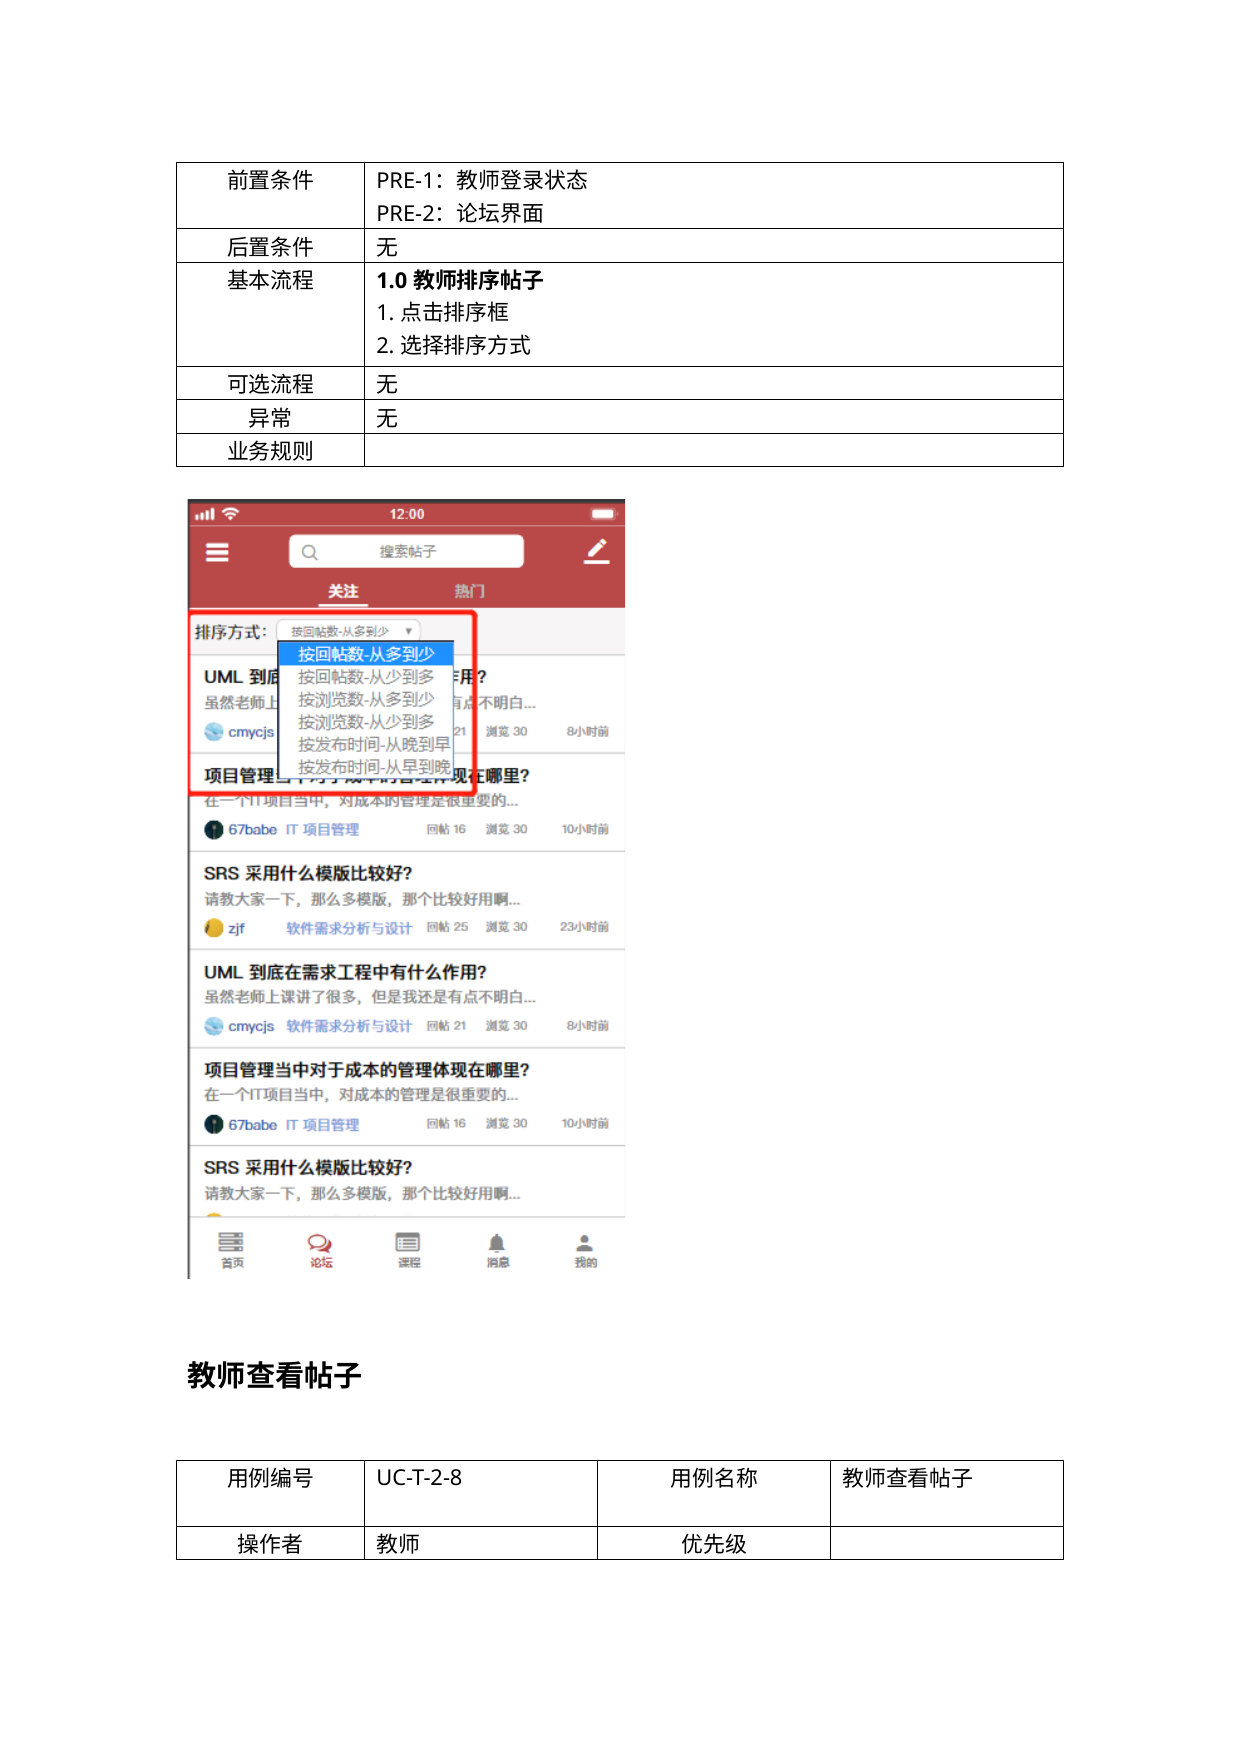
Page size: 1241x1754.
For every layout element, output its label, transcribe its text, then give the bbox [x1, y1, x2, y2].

table_cell 优先级 [598, 1527, 830, 1559]
table_cell 基本流程 [177, 263, 364, 366]
subtitle 教师查看帖子 [187, 1341, 1053, 1406]
table_cell 无 [365, 367, 1063, 399]
table_cell 业务规则 [177, 434, 364, 466]
table_cell 后置条件 [177, 229, 364, 262]
table_header 用例名称 [598, 1461, 830, 1526]
table_cell 无 [365, 400, 1063, 433]
table_cell 异常 [177, 400, 364, 433]
table_cell [365, 434, 1063, 466]
table_cell 操作者 [177, 1527, 364, 1559]
picture [187, 499, 625, 1279]
table_cell PRE-1：教师登录状态 PRE-2：论坛界面 [365, 163, 1063, 228]
table_cell 前置条件 [177, 163, 364, 228]
table_cell [831, 1527, 1063, 1559]
table_cell 可选流程 [177, 367, 364, 399]
table_header 教师查看帖子 [831, 1461, 1063, 1526]
table_header UC-T-2-8 [365, 1461, 597, 1526]
table_cell 教师 [365, 1527, 597, 1559]
table_header 用例编号 [177, 1461, 364, 1526]
table_cell 无 [365, 229, 1063, 262]
table_cell 1.0 教师排序帖子 1. 点击排序框 2. 选择排序方式 [365, 263, 1063, 366]
